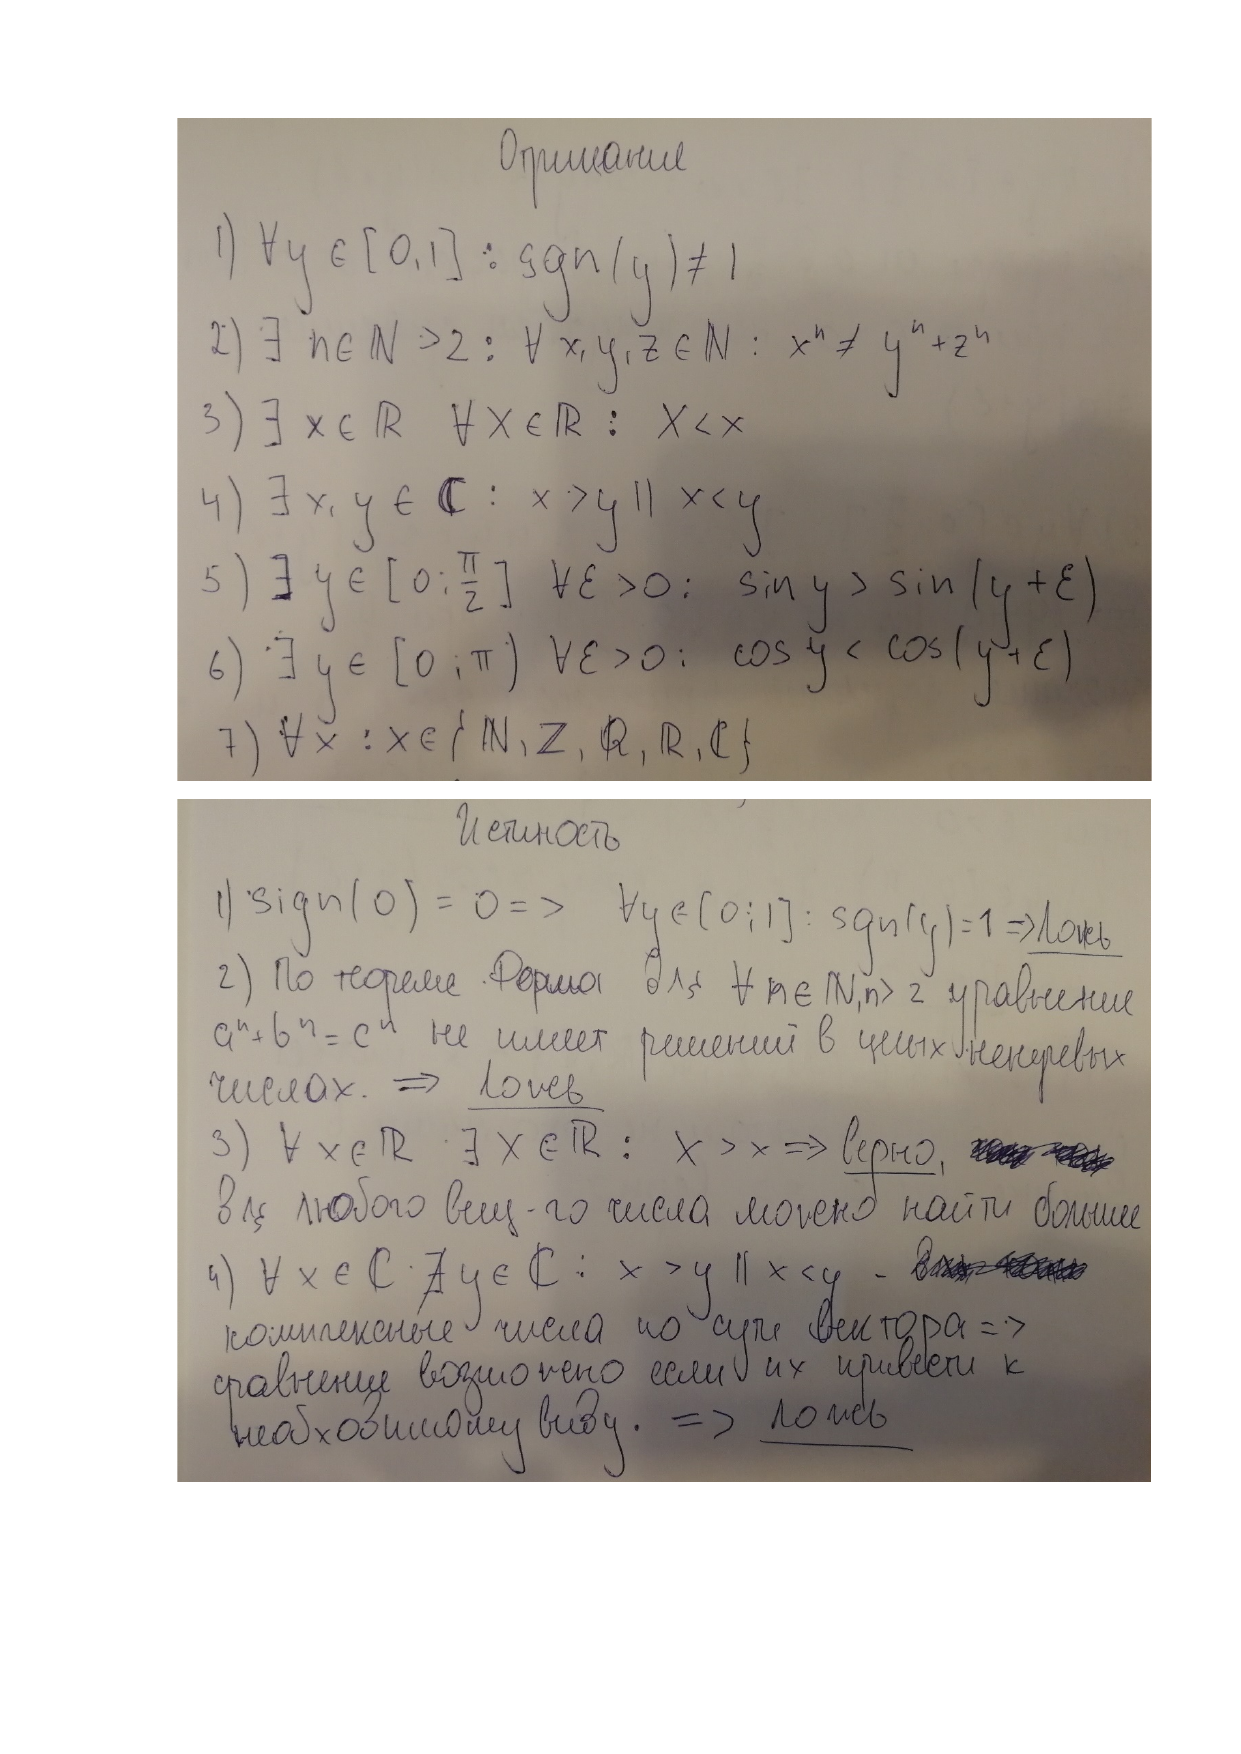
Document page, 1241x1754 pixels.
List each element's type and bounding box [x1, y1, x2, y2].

picture [177, 118, 1152, 781]
picture [177, 799, 1151, 1482]
